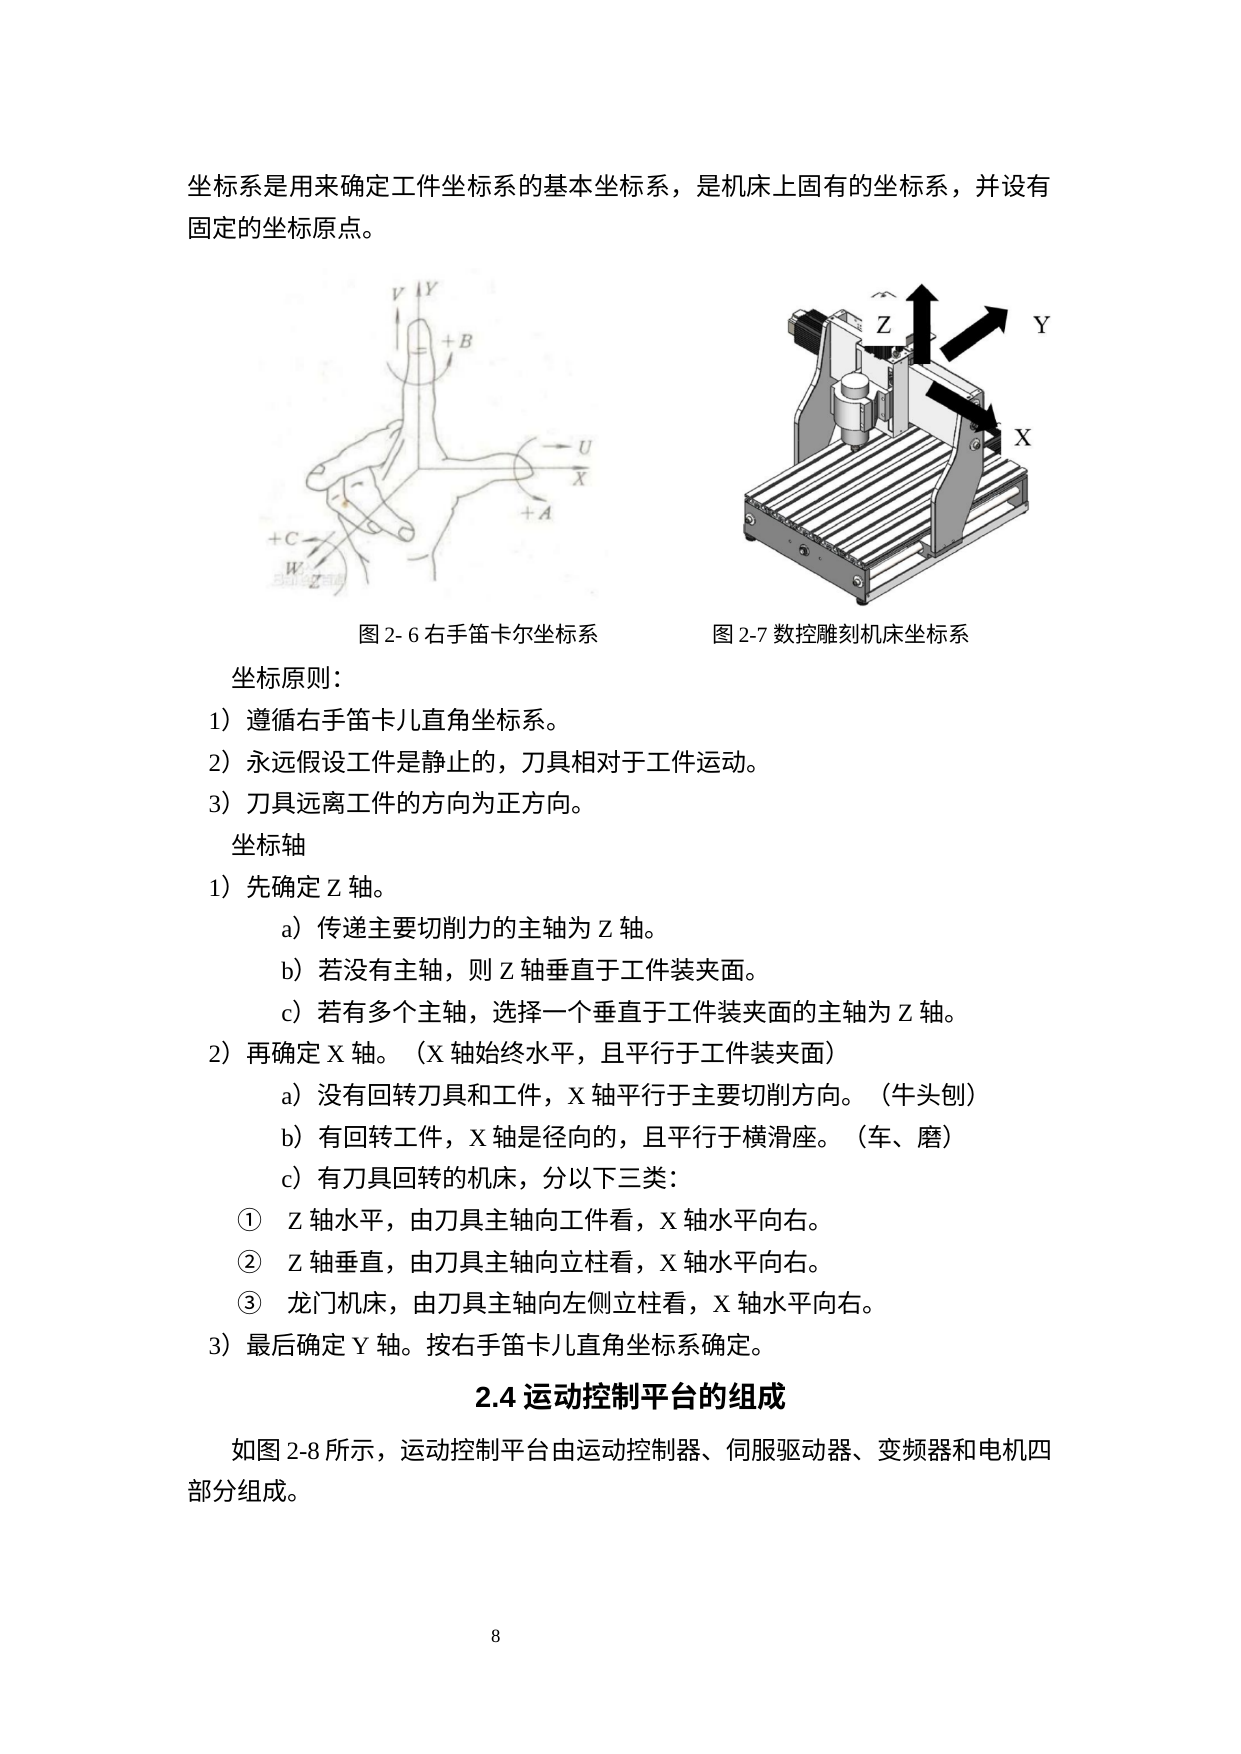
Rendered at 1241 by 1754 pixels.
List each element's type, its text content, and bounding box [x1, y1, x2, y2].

text b）若没有主轴，则 Z 轴垂直于工件装夹面。 [187, 946, 1053, 988]
text 如图2-8所示，运动控制平台由运动控制器、伺服驱动器、变频器和电机四部分组成。 [187, 1426, 1053, 1509]
subtitle 2.4 运动控制平台的组成 [187, 1373, 1053, 1415]
list Z 轴水平，由刀具主轴向工件看，X 轴水平向右。 [187, 1196, 1053, 1238]
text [187, 162, 1053, 245]
text 2）再确定 X 轴。（X 轴始终水平，且平行于工件装夹面） [187, 1029, 1053, 1071]
text c）若有多个主轴，选择一个垂直于工件装夹面的主轴为 Z 轴。 [187, 988, 1053, 1029]
text 1）先确定 Z 轴。 [187, 863, 1053, 904]
list 龙门机床，由刀具主轴向左侧立柱看，X 轴水平向右。 [187, 1279, 1053, 1321]
text a）传递主要切削力的主轴为 Z 轴。 [187, 904, 1053, 946]
picture [253, 266, 632, 613]
text 坐标轴 [187, 821, 1053, 863]
text b）有回转工件，X 轴是径向的，且平行于横滑座。（车、磨） [187, 1113, 1053, 1154]
text 2）永远假设工件是静止的，刀具相对于工件运动。 [187, 738, 1053, 779]
text c）有刀具回转的机床，分以下三类： [187, 1154, 1053, 1196]
text 1）遵循右手笛卡儿直角坐标系。 [187, 696, 1053, 738]
picture [732, 277, 1066, 615]
text 3）最后确定 Y 轴。按右手笛卡儿直角坐标系确定。 [187, 1321, 1053, 1363]
list Z 轴垂直，由刀具主轴向立柱看，X 轴水平向右。 [187, 1238, 1053, 1279]
text a）没有回转刀具和工件，X 轴平行于主要切削方向。（牛头刨） [187, 1071, 1053, 1113]
text 坐标原则： [187, 654, 1053, 696]
text 3）刀具远离工件的方向为正方向。 [187, 779, 1053, 821]
